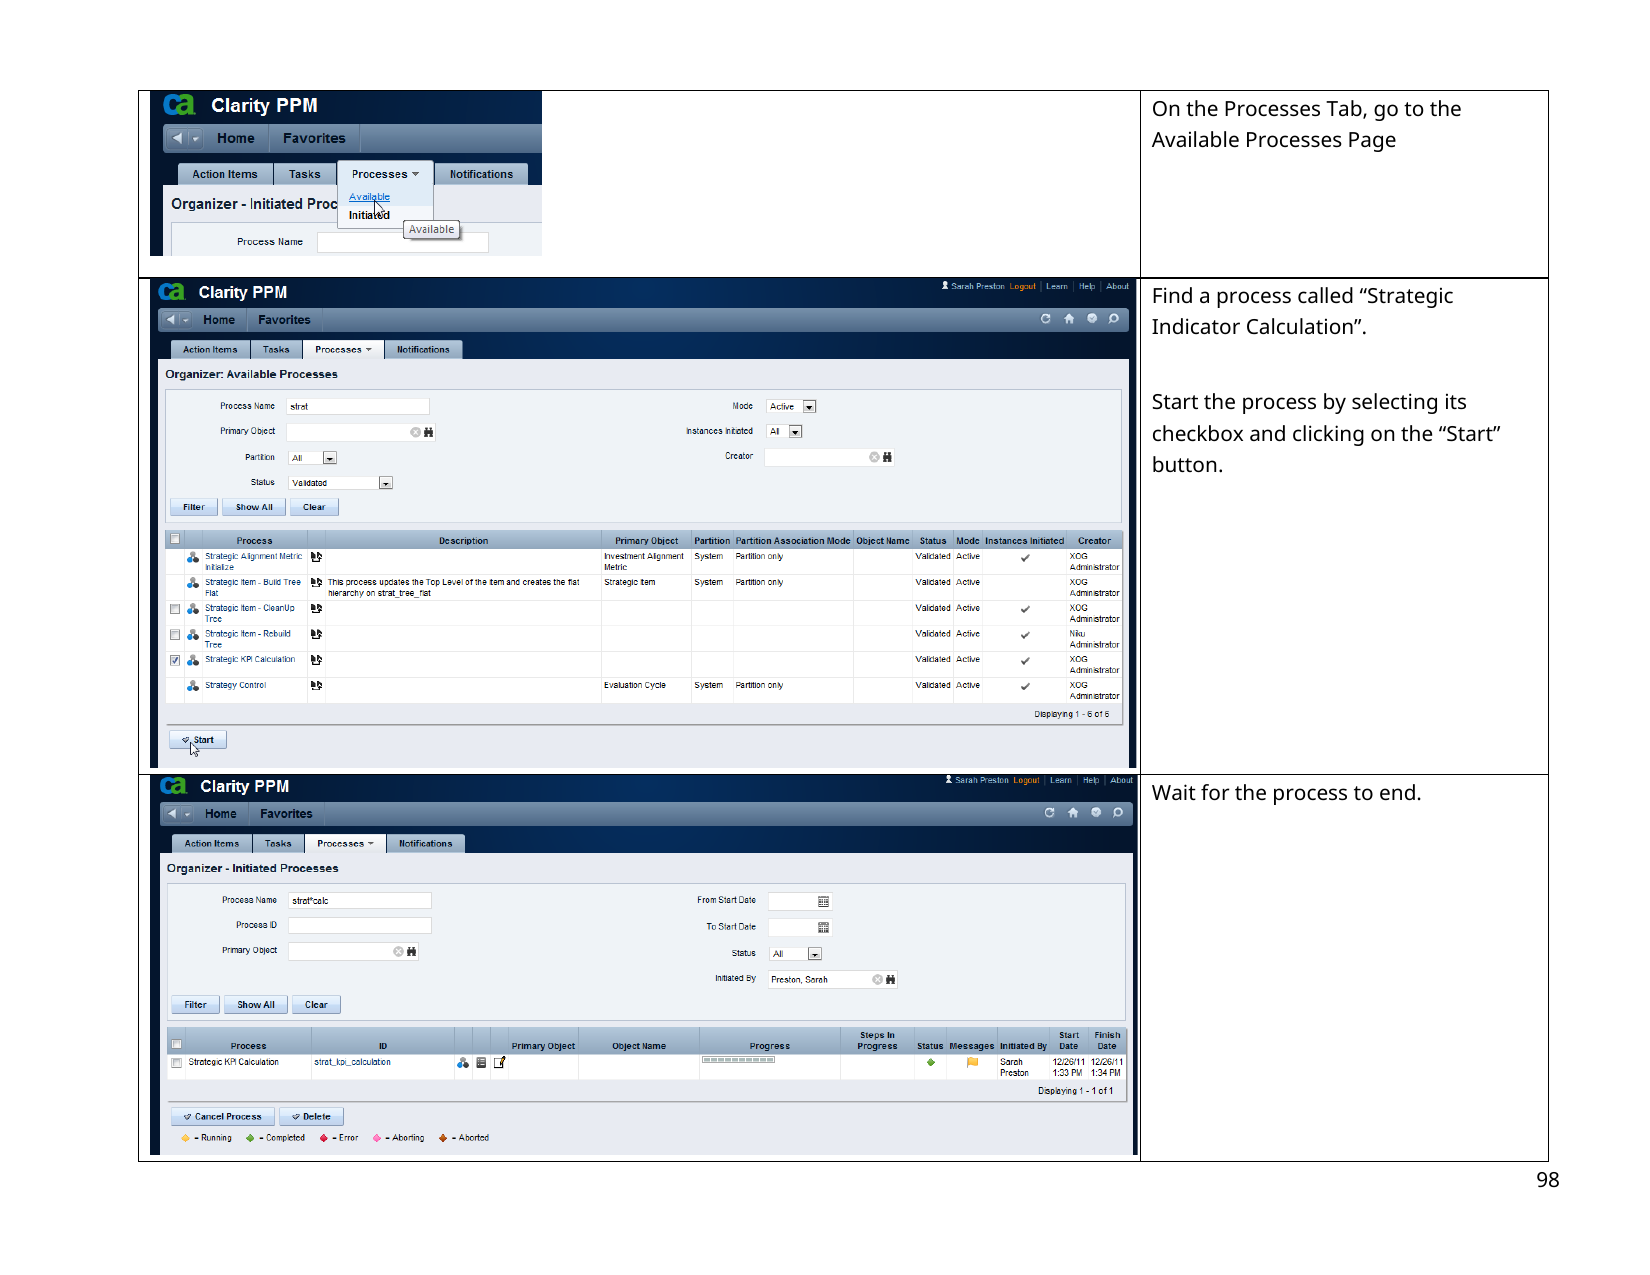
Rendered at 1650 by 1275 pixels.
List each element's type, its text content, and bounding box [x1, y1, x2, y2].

picture [150, 278, 1137, 768]
table_cell [139, 91, 1140, 277]
table_cell [139, 775, 1140, 1161]
picture [150, 91, 542, 256]
table_cell [139, 279, 1140, 774]
picture [150, 775, 1138, 1155]
table_cell Wait for the process to end. [1141, 775, 1548, 1161]
table_cell Find a process called “Strategic Indicator Calculation”. Start the process by selecting its checkbox and clicking on the “Start” button. [1141, 279, 1548, 774]
table_cell On the Processes Tab, go to the Available Processes Page [1141, 91, 1548, 277]
